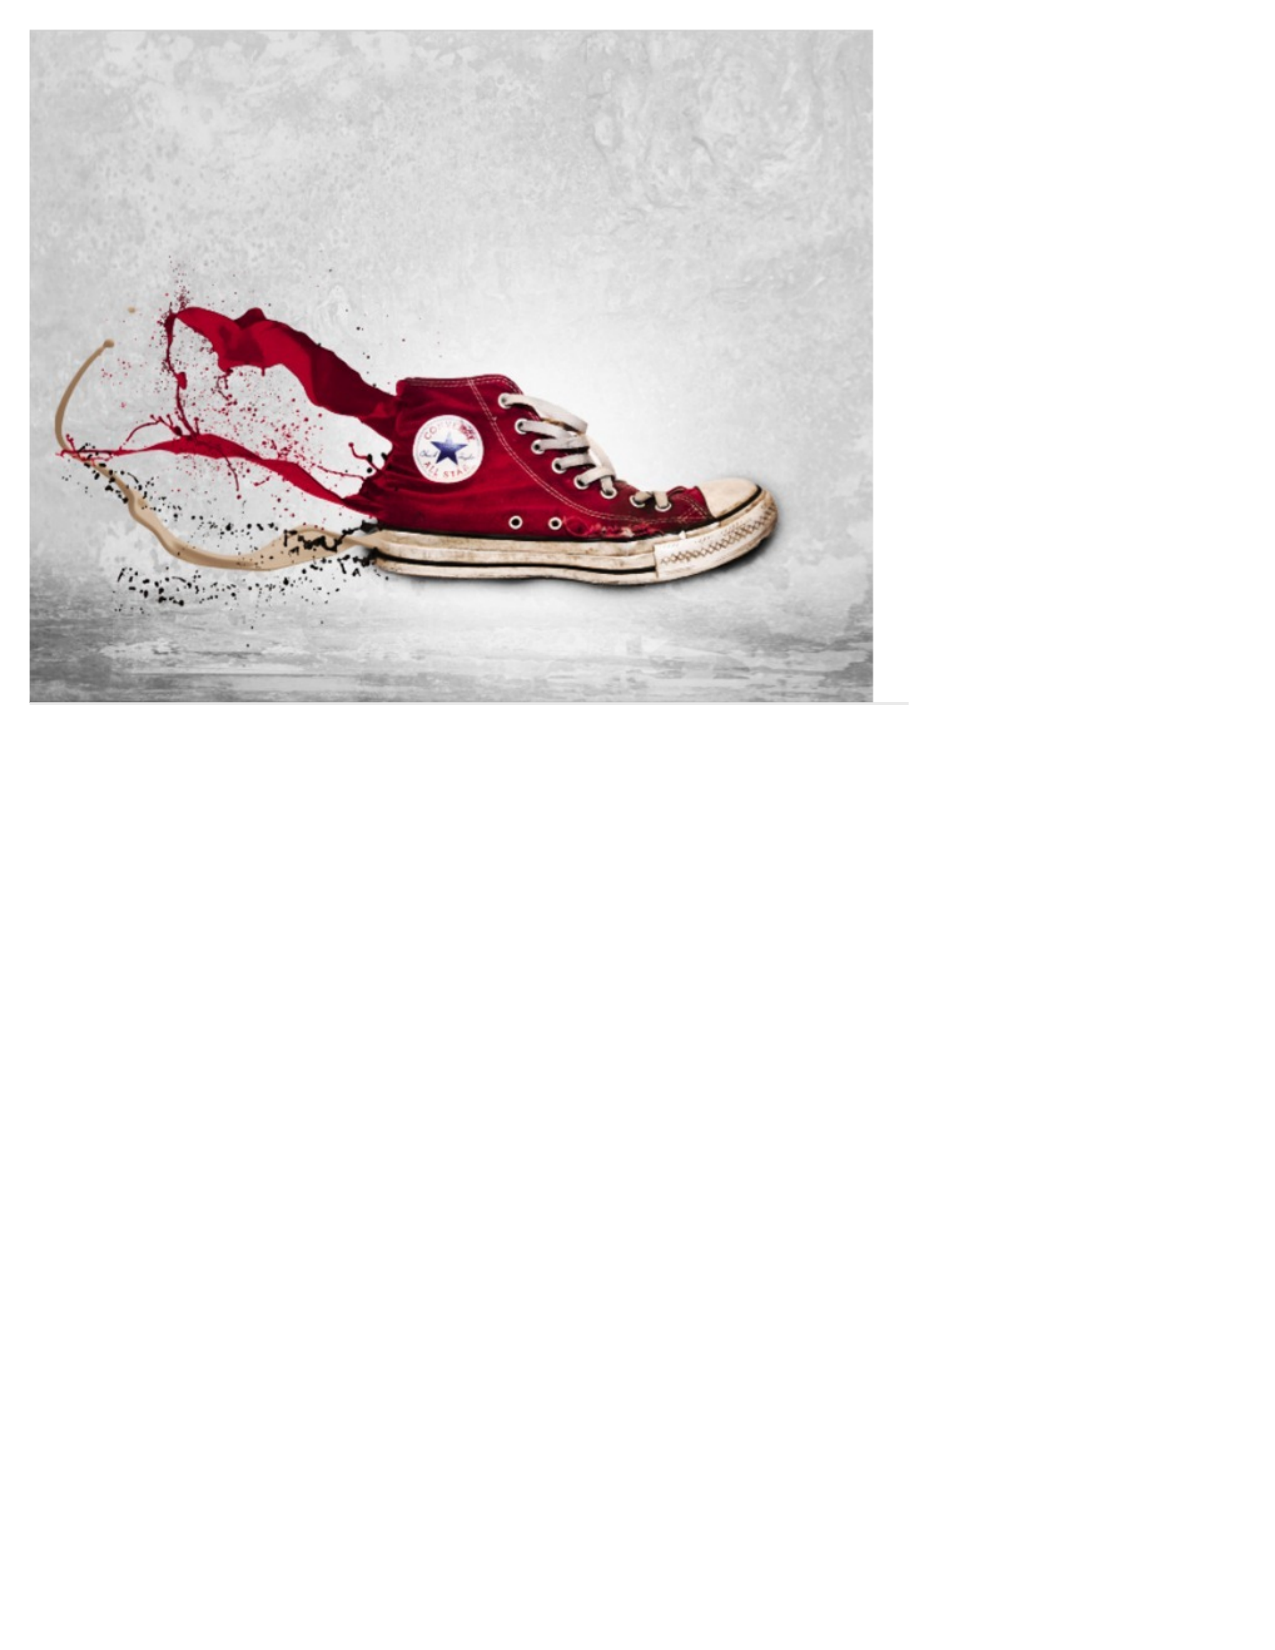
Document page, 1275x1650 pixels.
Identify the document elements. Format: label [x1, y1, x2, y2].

picture [29, 29, 909, 705]
